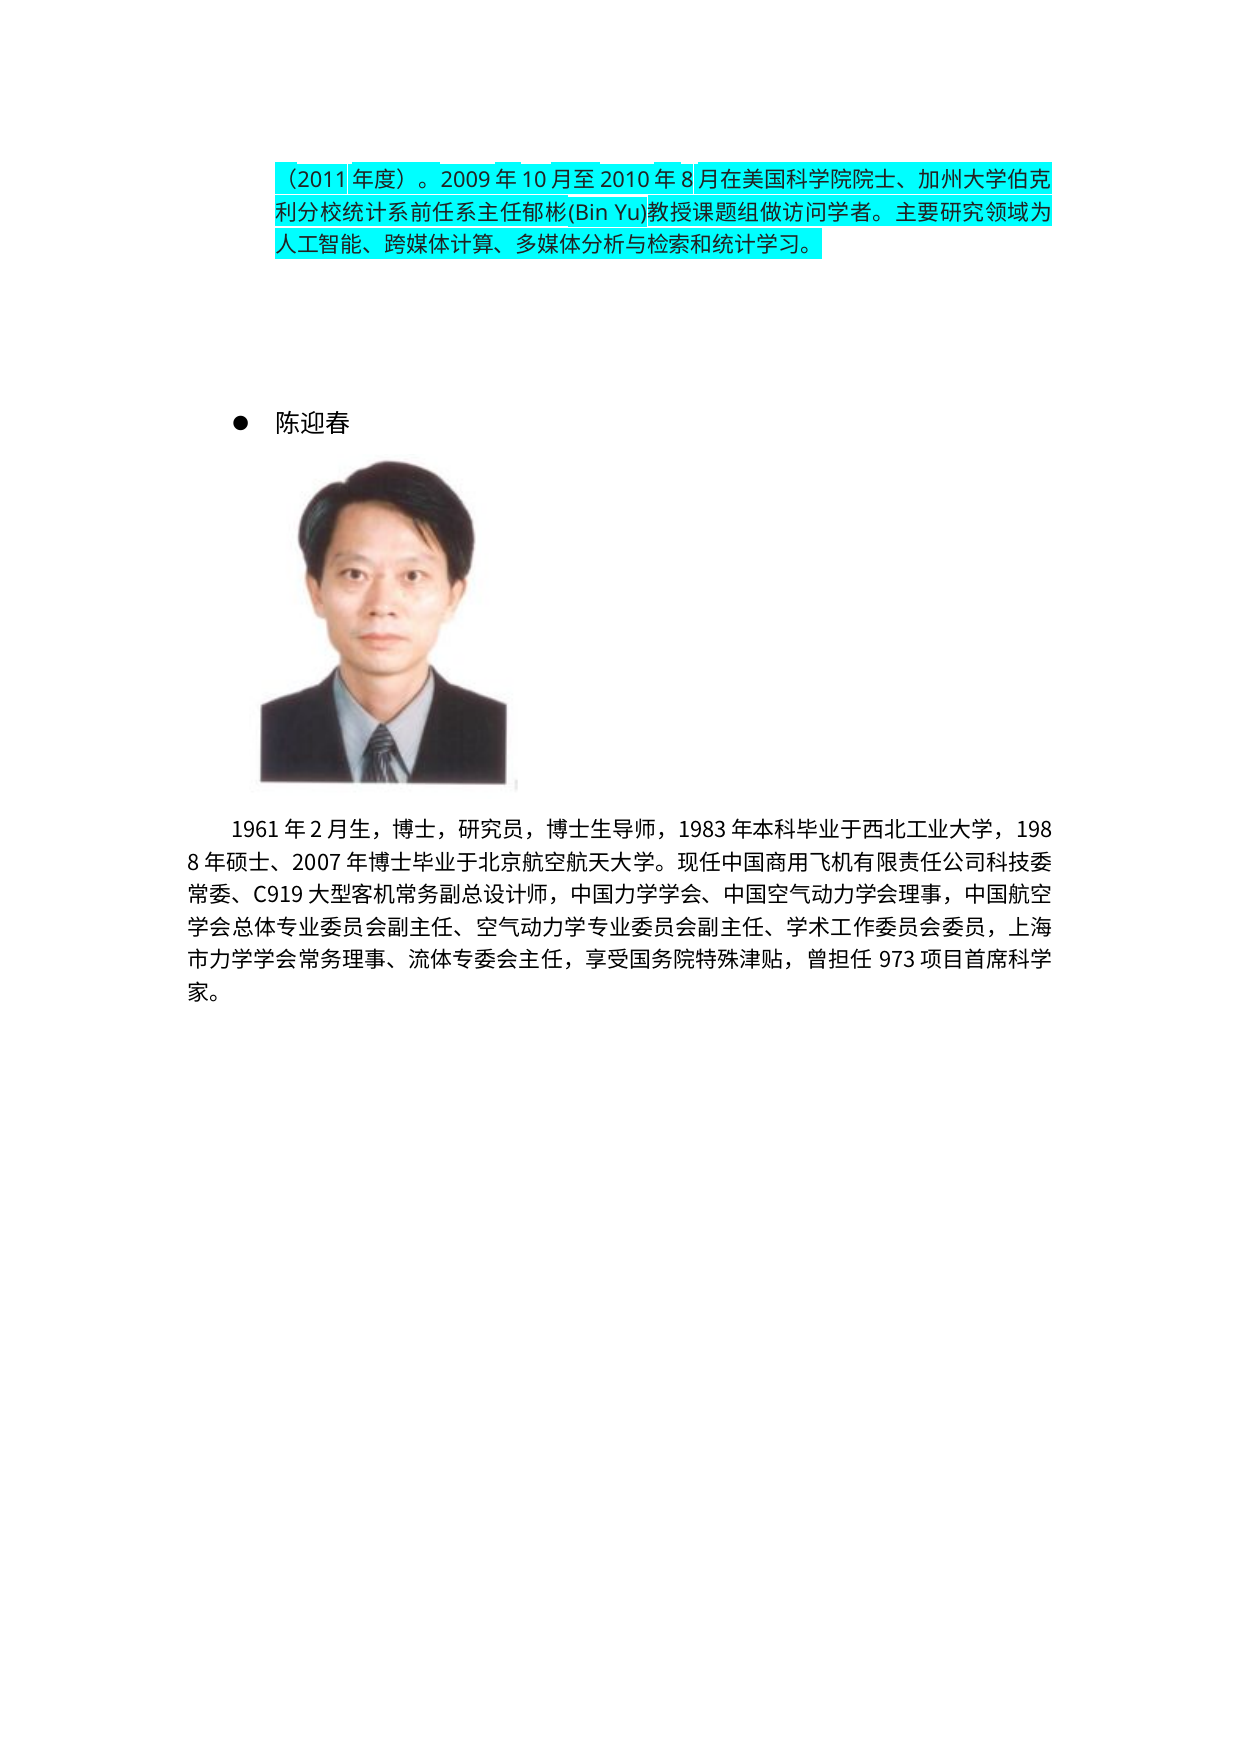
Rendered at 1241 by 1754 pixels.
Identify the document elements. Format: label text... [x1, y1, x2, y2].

text 1961年2月生，博士，研究员，博士生导师，1983年本科毕业于西北工业大学，1988年硕士、2007年博士毕业于北京航空航天大学。现任中国商用飞机有限责任公司科技委常委、C919大型客机常务副总设计师，中国力学学会、中国空气动力学会理事，中国航空学会总体专业委员会副主任、空气动力学专业委员会副主任、学术工作委员会委员，上海市力学学会常务理事、流体专委会主任，享受国务院特殊津贴，曾担任973项目首席科学家。 [187, 812, 1053, 1007]
list 吴飞，博士，浙江大学求是特聘教授，博士生导师，浙江大学计算机学院副院长，人工智能研究所所长、视觉感知教育部-微软重点实验室（浙江大学）副主任。国家杰出青年基金获得者（2016年）、教育部新世纪优秀人才支持计划入选者（2011年度）。2009年10月至2010年8月在美国科学院院士、加州大学伯克利分校统计系前任系主任郁彬(Bin Yu)教授课题组做访问学者。主要研究领域为人工智能、跨媒体计算、多媒体分析与检索和统计学习。 [275, 162, 1053, 259]
list 陈迎春 [231, 389, 1053, 454]
picture [187, 454, 518, 799]
